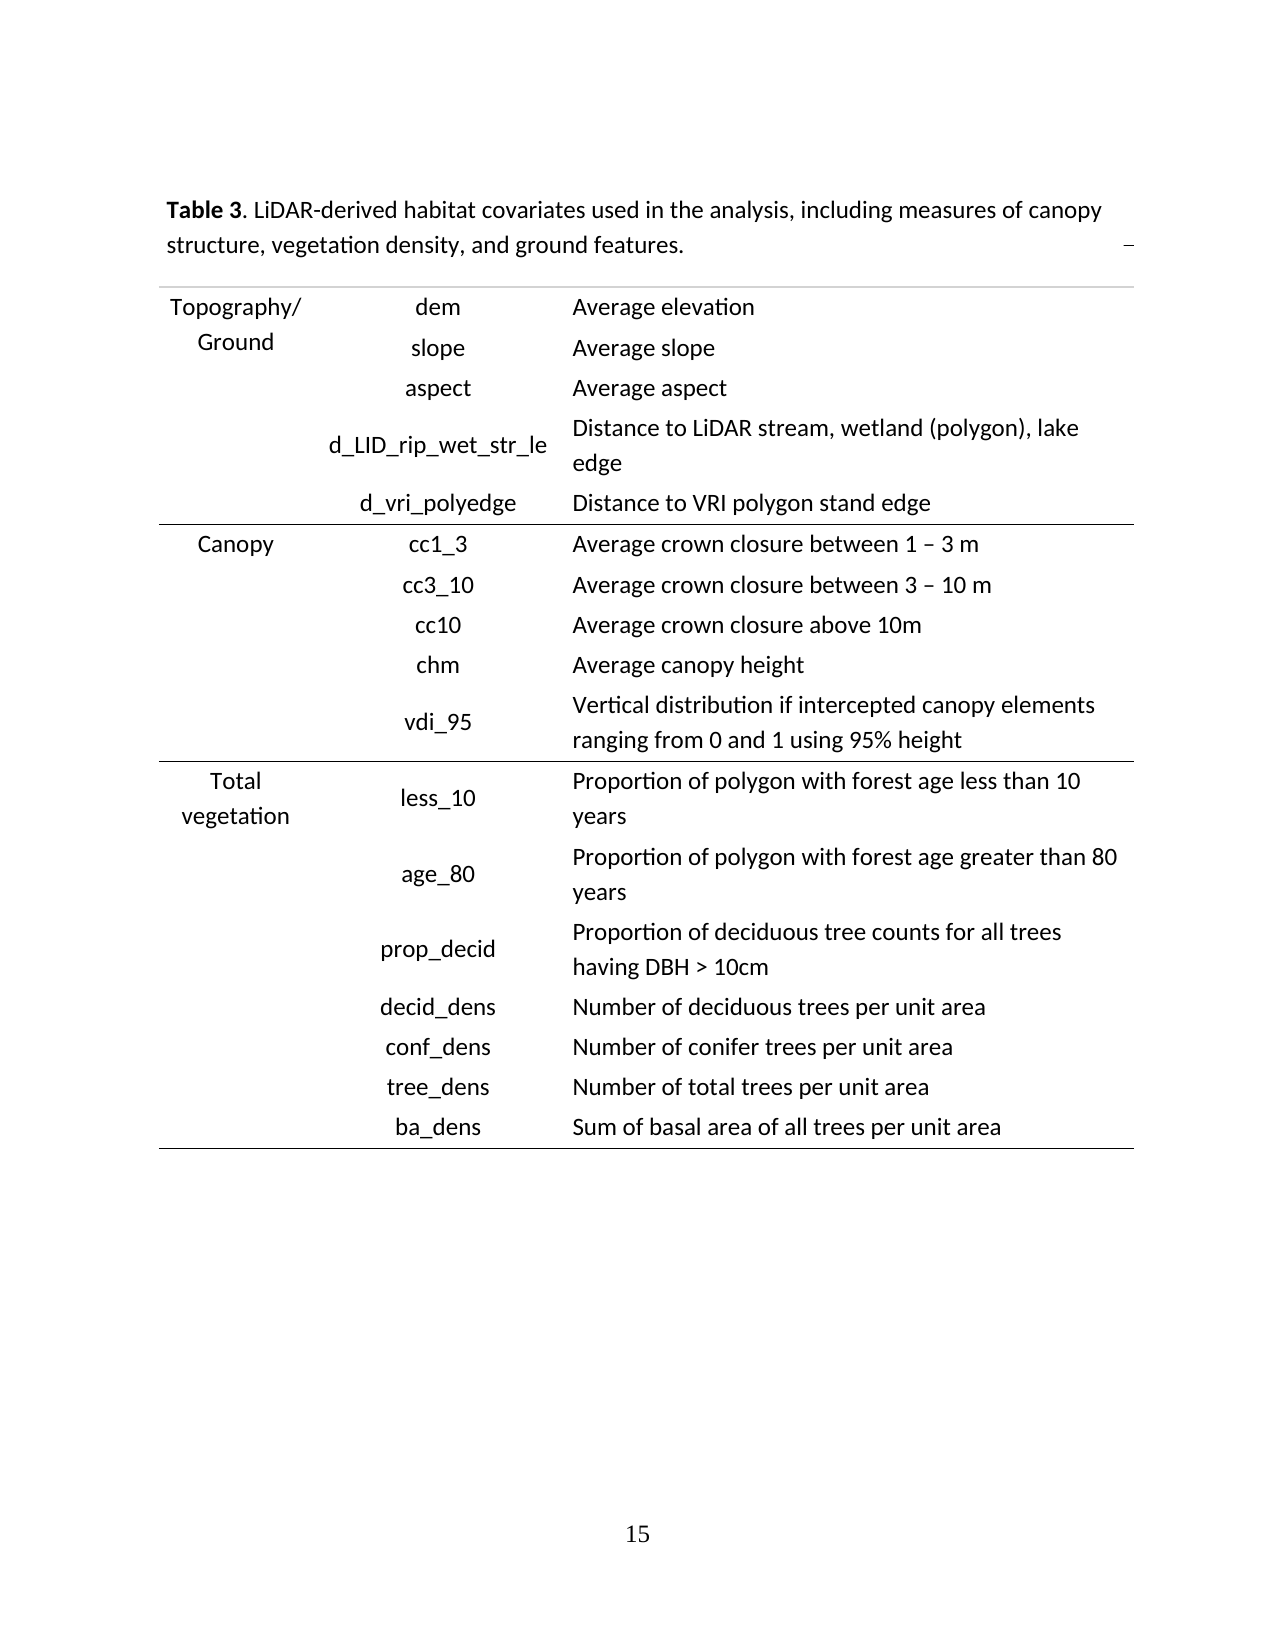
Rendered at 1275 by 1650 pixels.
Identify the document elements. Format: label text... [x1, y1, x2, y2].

table_header Definition [564, 246, 1134, 286]
table_cell Average crown closure between 1 – 3 m [564, 525, 1134, 565]
table_cell Proportion of polygon with forest age greater than 80 years [564, 837, 1134, 913]
table_cell Topography/ Ground [159, 288, 312, 524]
table_cell Average crown closure above 10m [564, 606, 1134, 646]
table_cell Distance to LiDAR stream, wetland (polygon), lake edge [564, 409, 1134, 484]
table_cell tree_dens [313, 1068, 563, 1108]
table_cell Proportion of deciduous tree counts for all trees having DBH > 10cm [564, 913, 1134, 988]
table_cell Canopy [159, 525, 312, 761]
table_cell aspect [313, 369, 563, 409]
table_cell Total vegetation [159, 762, 312, 1148]
table_cell Proportion of polygon with forest age less than 10 years [564, 762, 1134, 837]
table_cell age_80 [313, 837, 563, 913]
table_cell less_10 [313, 762, 563, 837]
table_cell Vertical distribution if intercepted canopy elements ranging from 0 and 1 using 95% height [564, 686, 1134, 761]
table_cell chm [313, 646, 563, 686]
table_cell prop_decid [313, 913, 563, 988]
table_cell d_LID_rip_wet_str_le [313, 409, 563, 484]
table_cell Average crown closure between 3 – 10 m [564, 565, 1134, 606]
table_cell Average elevation [564, 288, 1134, 328]
table_cell ba_dens [313, 1108, 563, 1148]
table_cell decid_dens [313, 988, 563, 1028]
table_cell Sum of basal area of all trees per unit area [564, 1108, 1134, 1148]
table_cell Average aspect [564, 369, 1134, 409]
table_cell cc10 [313, 606, 563, 646]
table_cell slope [313, 328, 563, 369]
table_cell Distance to VRI polygon stand edge [564, 484, 1134, 524]
table_cell cc3_10 [313, 565, 563, 606]
table_cell d_vri_polyedge [313, 484, 563, 524]
table_cell Number of deciduous trees per unit area [564, 988, 1134, 1028]
table_cell dem [313, 288, 563, 328]
table_cell conf_dens [313, 1028, 563, 1068]
table_cell Number of total trees per unit area [564, 1068, 1134, 1108]
table_cell Average canopy height [564, 646, 1134, 686]
table_cell Average slope [564, 328, 1134, 369]
table_cell cc1_3 [313, 525, 563, 565]
table_cell Number of conifer trees per unit area [564, 1028, 1134, 1068]
table_cell vdi_95 [313, 686, 563, 761]
